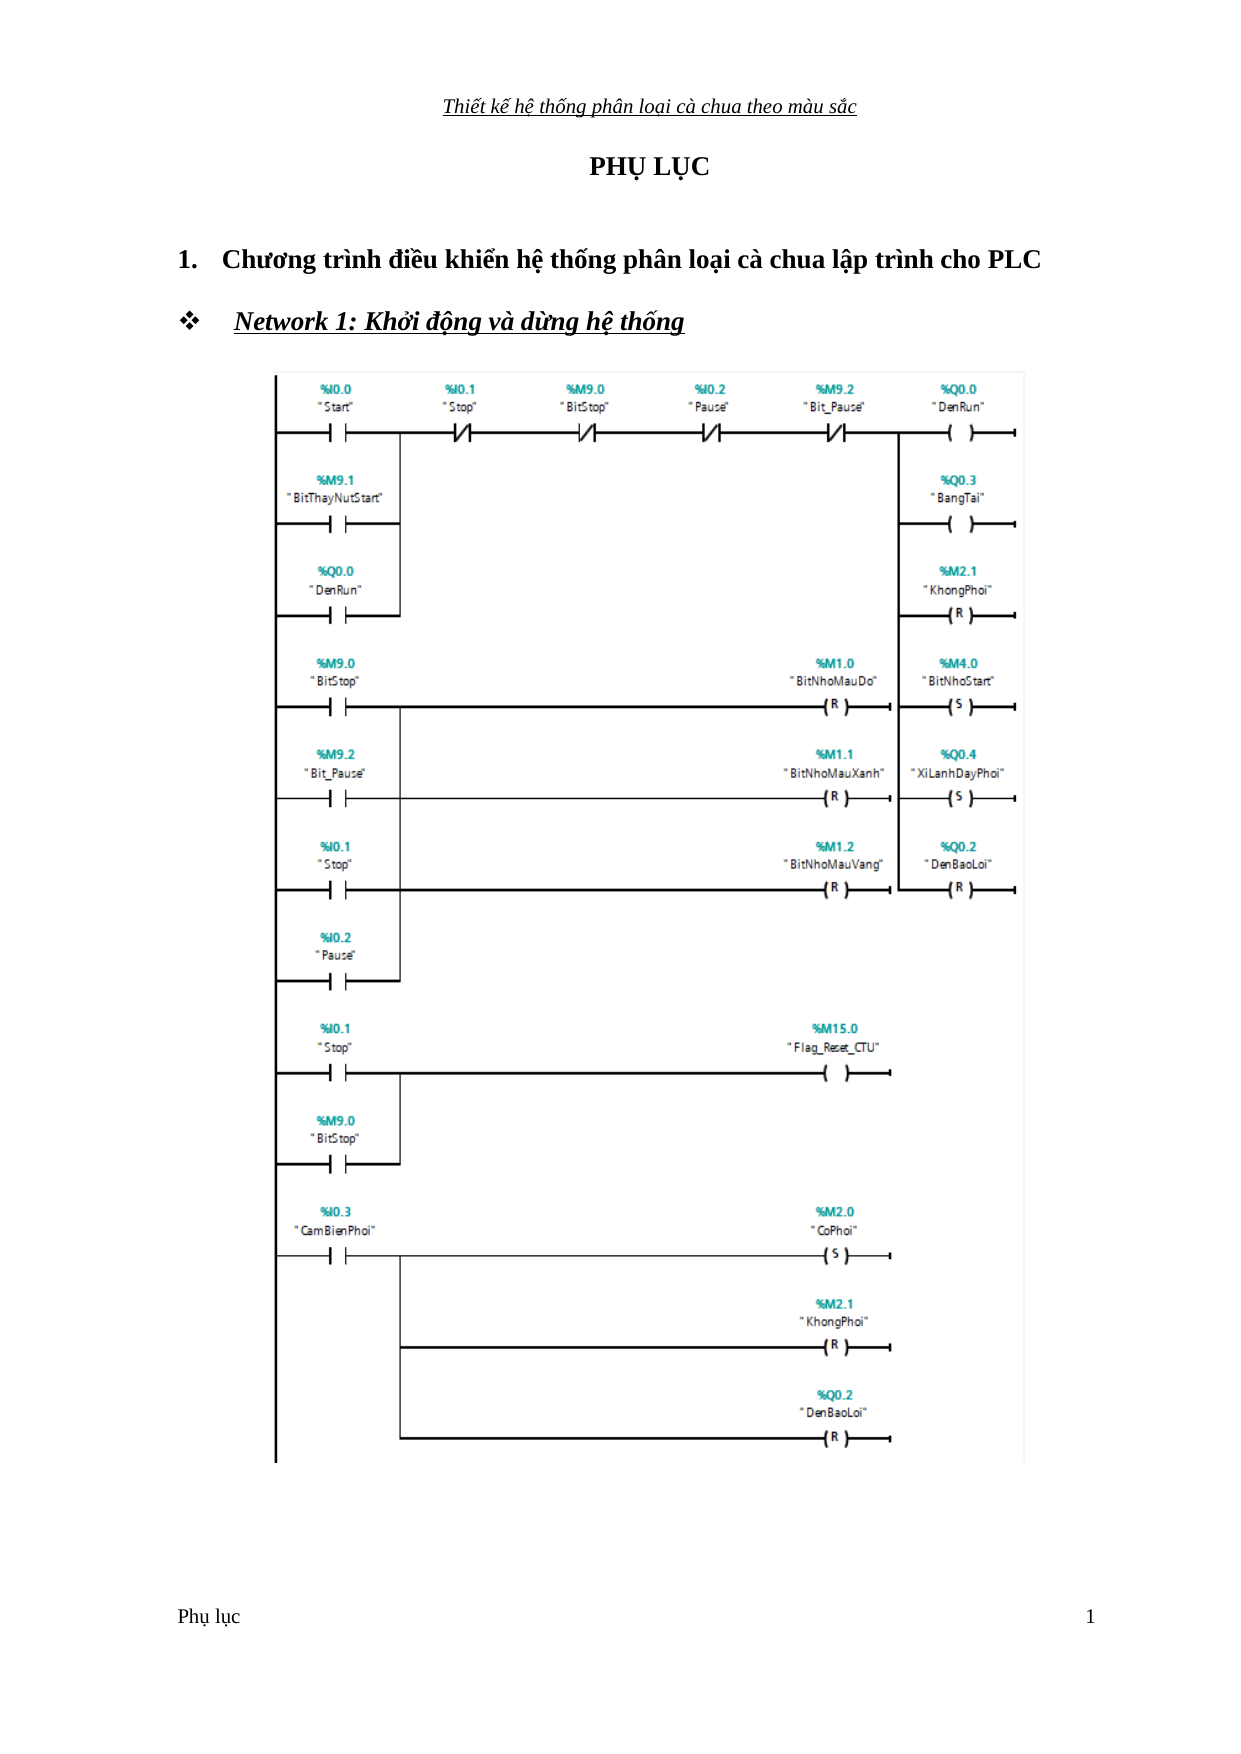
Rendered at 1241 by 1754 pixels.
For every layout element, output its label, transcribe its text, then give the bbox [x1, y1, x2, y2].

text PHỤ LỤC [177, 150, 1122, 181]
picture [270, 367, 1029, 1463]
text Network 1: Khởi động và dừng hệ thống [177, 305, 1122, 337]
list Chương trình điều khiển hệ thống phân loại cà chua lập trình cho PLC [177, 243, 1122, 274]
